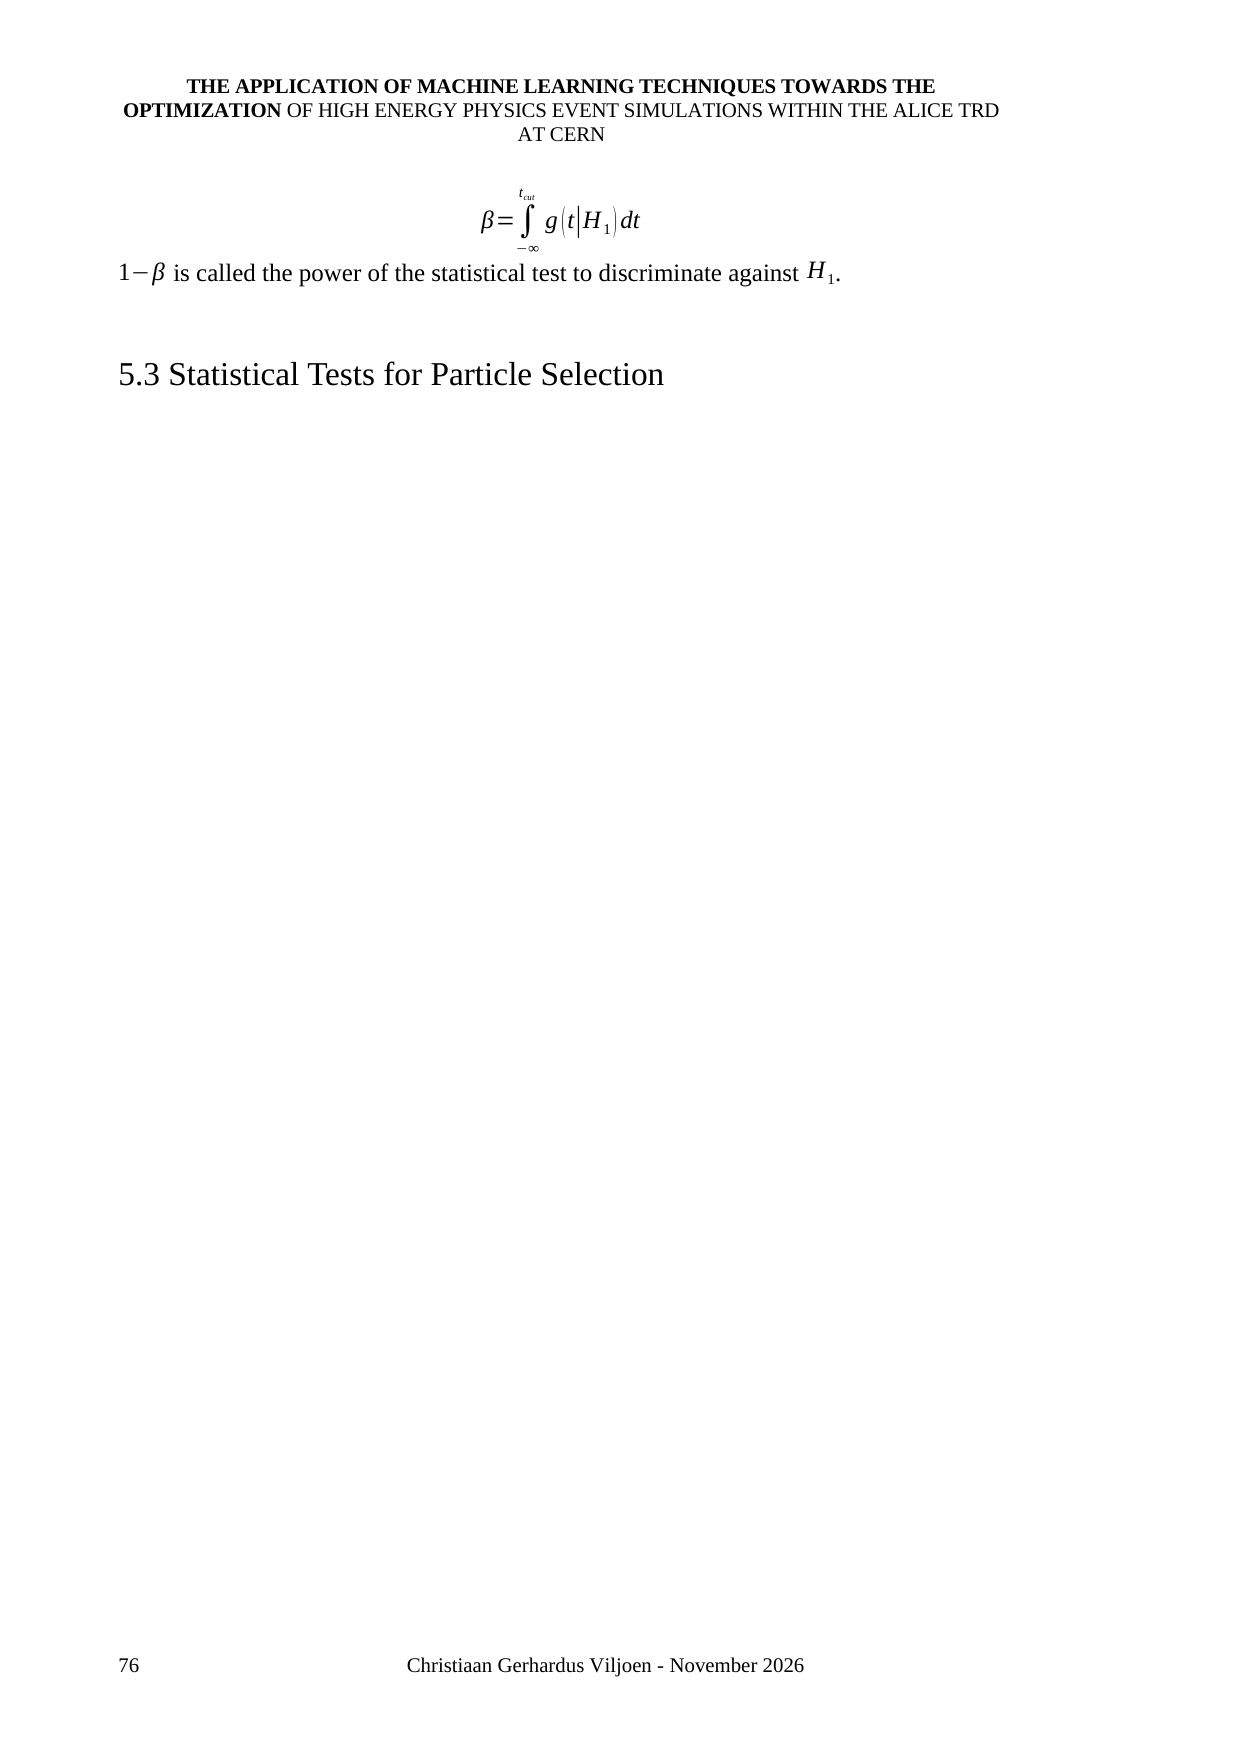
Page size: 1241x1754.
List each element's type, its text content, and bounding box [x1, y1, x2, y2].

subtitle Statistical Tests for Particle Selection [118, 354, 1004, 392]
text is called the power of the statistical test to discriminate against . [118, 256, 1004, 288]
